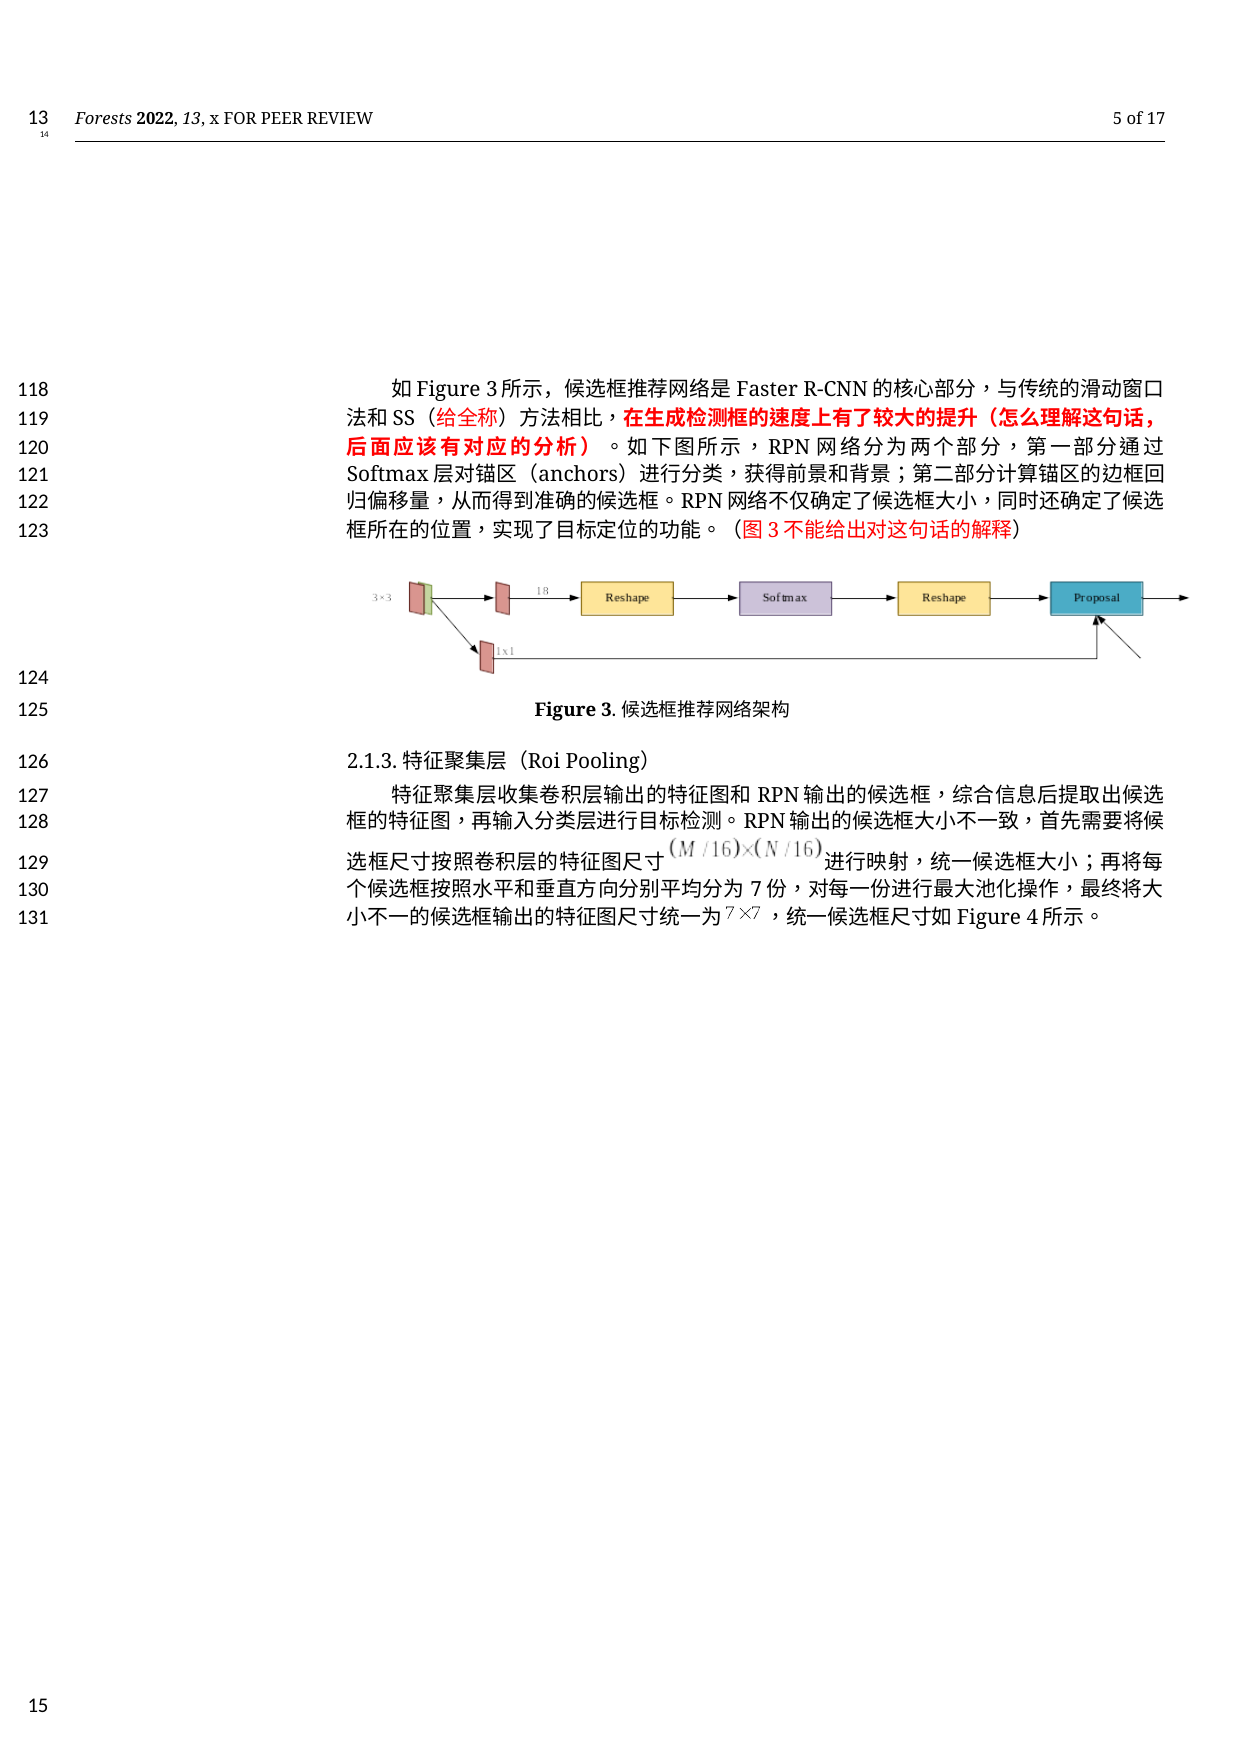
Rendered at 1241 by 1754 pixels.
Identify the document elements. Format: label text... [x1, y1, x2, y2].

text 特征聚集层（Roi Pooling） [347, 746, 1165, 775]
text 如Figure 3所示，候选框推荐网络是Faster R-CNN的核心部分，与传统的滑动窗口法和SS（给全称）方法相比，在生成检测框的速度上有了较大的提升（怎么理解这句话，后面应该有对应的分析）。如下图所示，RPN网络分为两个部分，第一部分通过Softmax层对锚区（anchors）进行分类，获得前景和背景；第二部分计算锚区的边框回归偏移量，从而得到准确的候选框。RPN网络不仅确定了候选框大小，同时还确定了候选框所在的位置，实现了目标定位的功能。（图3不能给出对这句话的解释） [347, 374, 1165, 543]
text Figure 3. 候选框推荐网络架构 [347, 697, 1165, 721]
text 特征聚集层收集卷积层输出的特征图和RPN输出的候选框，综合信息后提取出候选框的特征图，再输入分类层进行目标检测。RPN输出的候选框大小不一致，首先需要将候选框尺寸按照卷积层的特征图尺寸进行映射，统一候选框大小；再将每个候选框按照水平和垂直方向分别平均分为7份，对每一份进行最大池化操作，最终将大小不一的候选框输出的特征图尺寸统一为，统一候选框尺寸如Figure 4所示。 [347, 781, 1165, 931]
